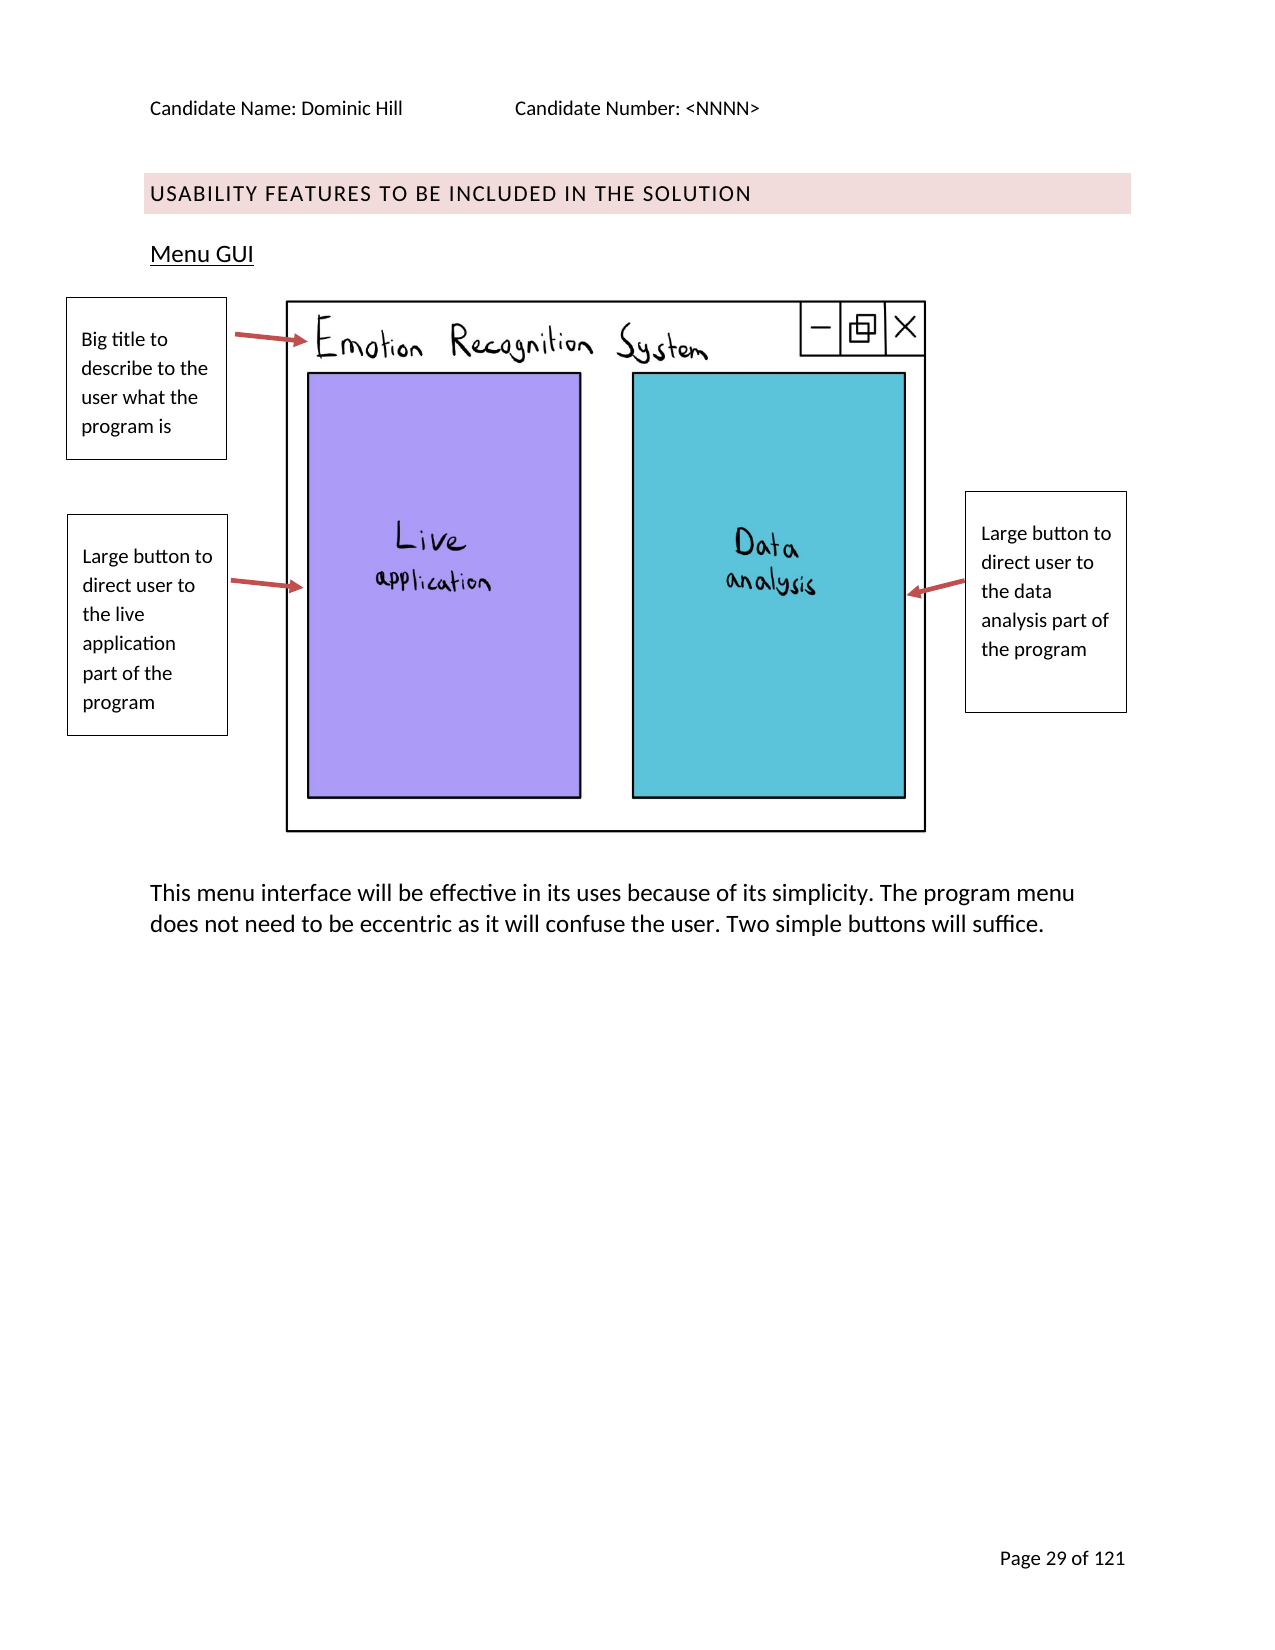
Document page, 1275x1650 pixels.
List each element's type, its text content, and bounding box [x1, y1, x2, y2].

text This menu interface will be effective in its uses because of its simplicity. The program menu does not need to be eccentric as it will confuse the user. Two simple buttons will suffice. [150, 877, 1125, 938]
subtitle Usability features to be included in the solution [150, 179, 1125, 207]
picture [276, 292, 933, 836]
text Menu GUI [150, 239, 1125, 269]
